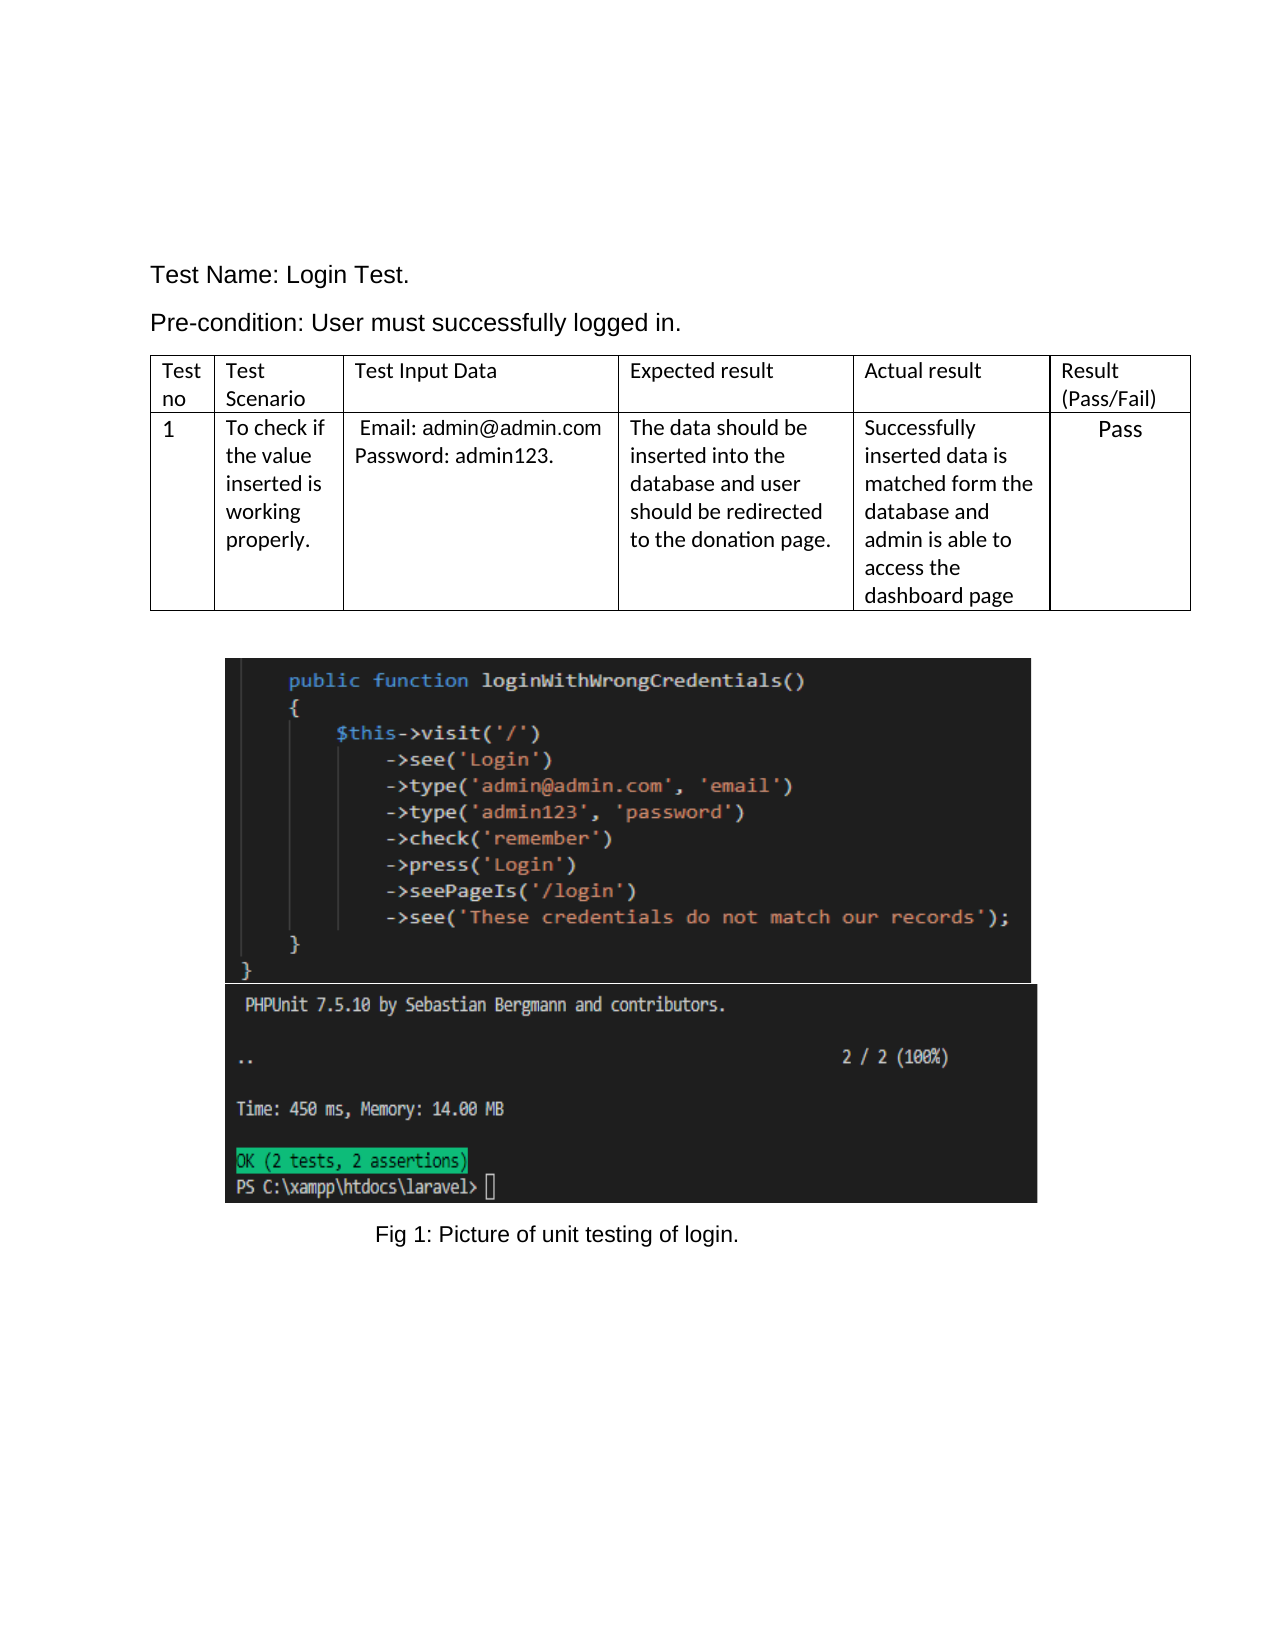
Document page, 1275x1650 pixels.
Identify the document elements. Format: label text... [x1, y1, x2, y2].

table_header Test no [151, 356, 214, 412]
table_header Actual result [854, 356, 1049, 412]
table_cell The data should be inserted into the database and user should be redirected to the donation page. [619, 413, 853, 609]
text Pre-condition: User must successfully logged in. [150, 307, 1125, 336]
text Fig 1: Picture of unit testing of login. [150, 1221, 1125, 1248]
table_header Expected result [619, 356, 853, 412]
table_cell Pass [1051, 413, 1190, 609]
table_cell 1 [151, 413, 214, 609]
text Test Name: Login Test. [150, 260, 1125, 288]
table_cell To check if the value inserted is working properly. [215, 413, 343, 609]
table_header Test Input Data [344, 356, 618, 412]
table_header Result (Pass/Fail) [1051, 356, 1190, 412]
table_cell Successfully inserted data is matched form the database and admin is able to access the dashboard page [854, 413, 1049, 609]
picture [225, 984, 1038, 1203]
table_cell Email: admin@admin.com Password: admin123. [344, 413, 618, 609]
picture [225, 658, 1032, 983]
table_header Test Scenario [215, 356, 343, 412]
